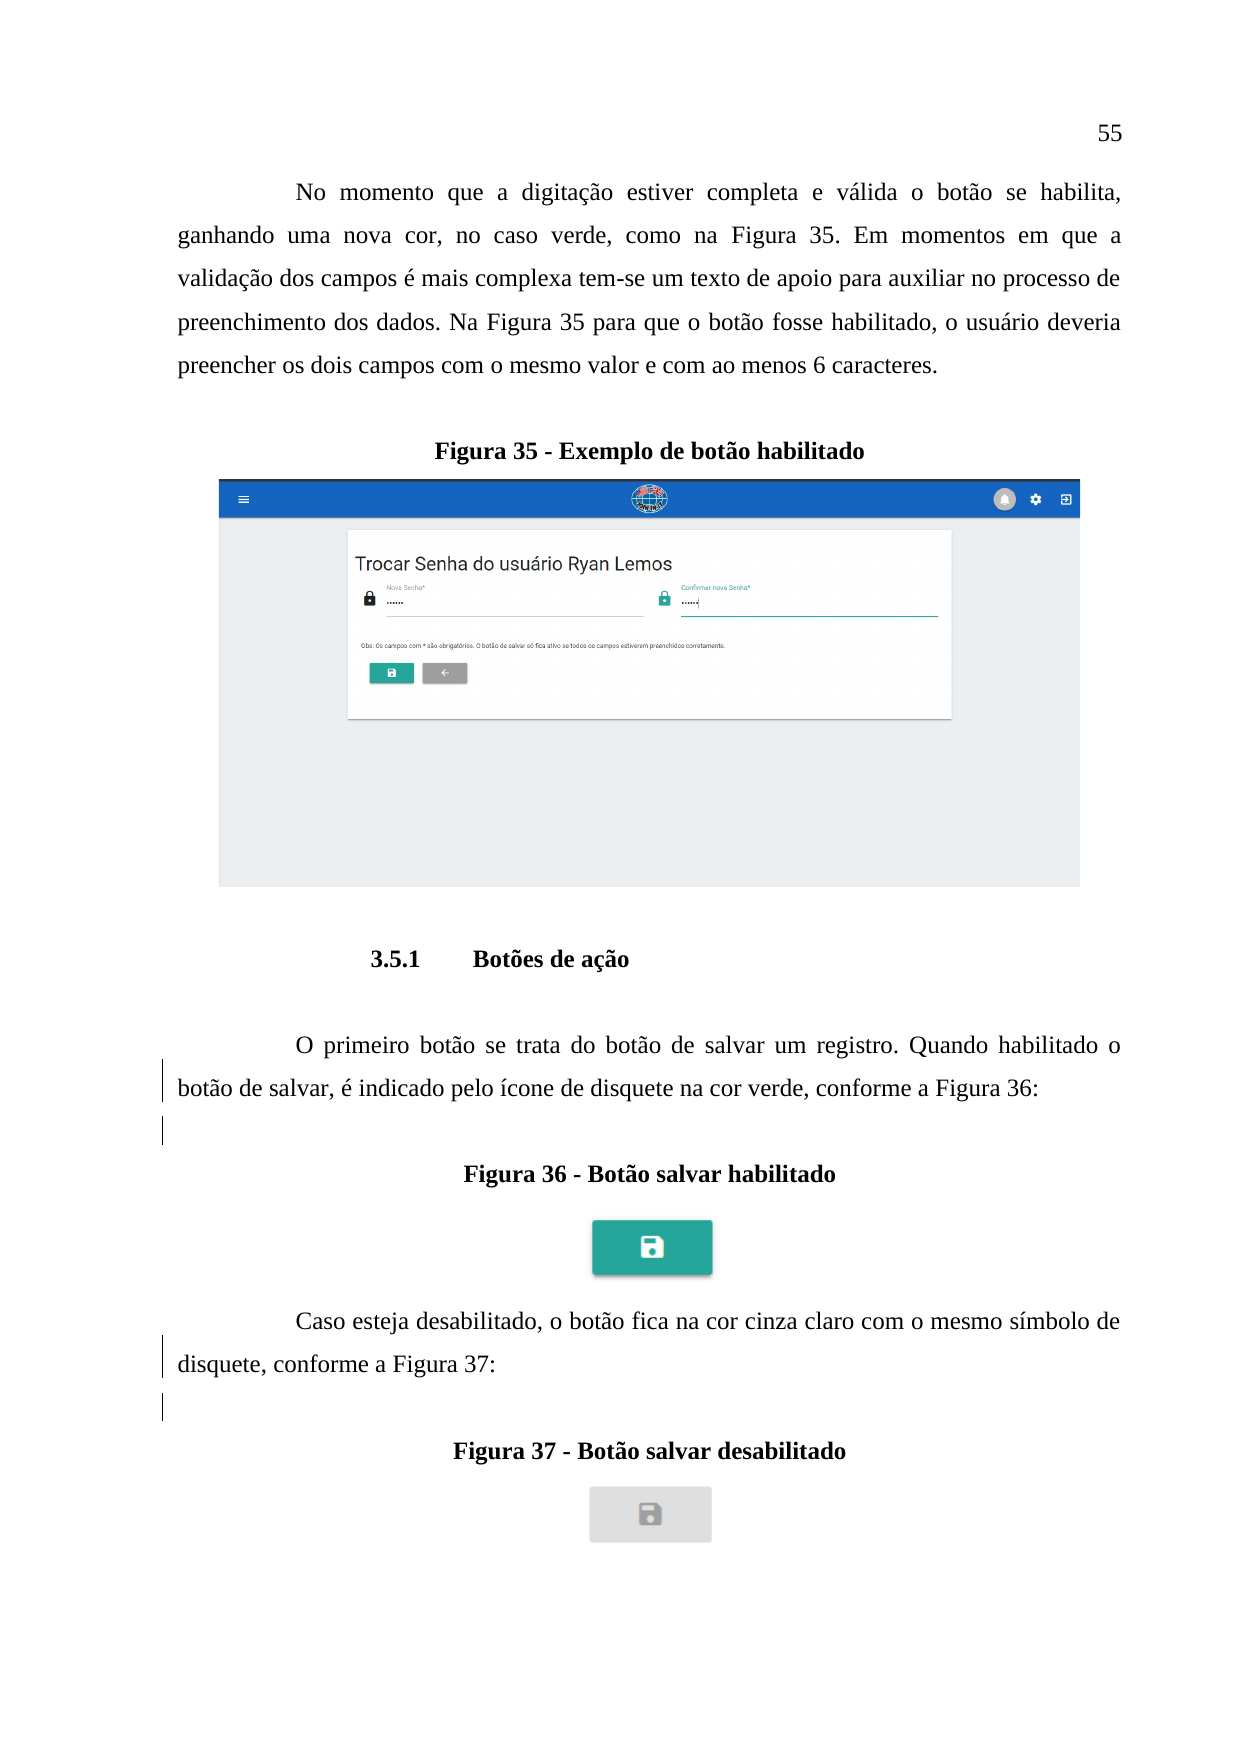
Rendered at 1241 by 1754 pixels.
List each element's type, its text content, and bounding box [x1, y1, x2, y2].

subtitle Botões de ação [252, 944, 1122, 973]
picture [218, 479, 1081, 887]
picture [573, 1202, 726, 1292]
text Caso esteja desabilitado, o botão fica na cor cinza claro com o mesmo símbolo de disquete, conforme a : [177, 1306, 1122, 1378]
picture [576, 1478, 723, 1554]
text Figura - Exemplo de botão habilitado [177, 436, 1122, 465]
text Figura - Botão salvar desabilitado [177, 1436, 1122, 1464]
text O primeiro botão se trata do botão de salvar um registro. Quando habilitado o botão de salvar, é indicado pelo ícone de disquete na cor verde, conforme a : [177, 1030, 1122, 1102]
text Figura - Botão salvar habilitado [177, 1159, 1122, 1188]
text No momento que a digitação estiver completa e válida o botão se habilita, ganhando uma nova cor, no caso verde, como na . Em momentos em que a validação dos campos é mais complexa tem-se um texto de apoio para auxiliar no processo de preenchimento dos dados. Na para que o botão fosse habilitado, o usuário deveria preencher os dois campos com o mesmo valor e com ao menos 6 caracteres. [177, 177, 1122, 378]
